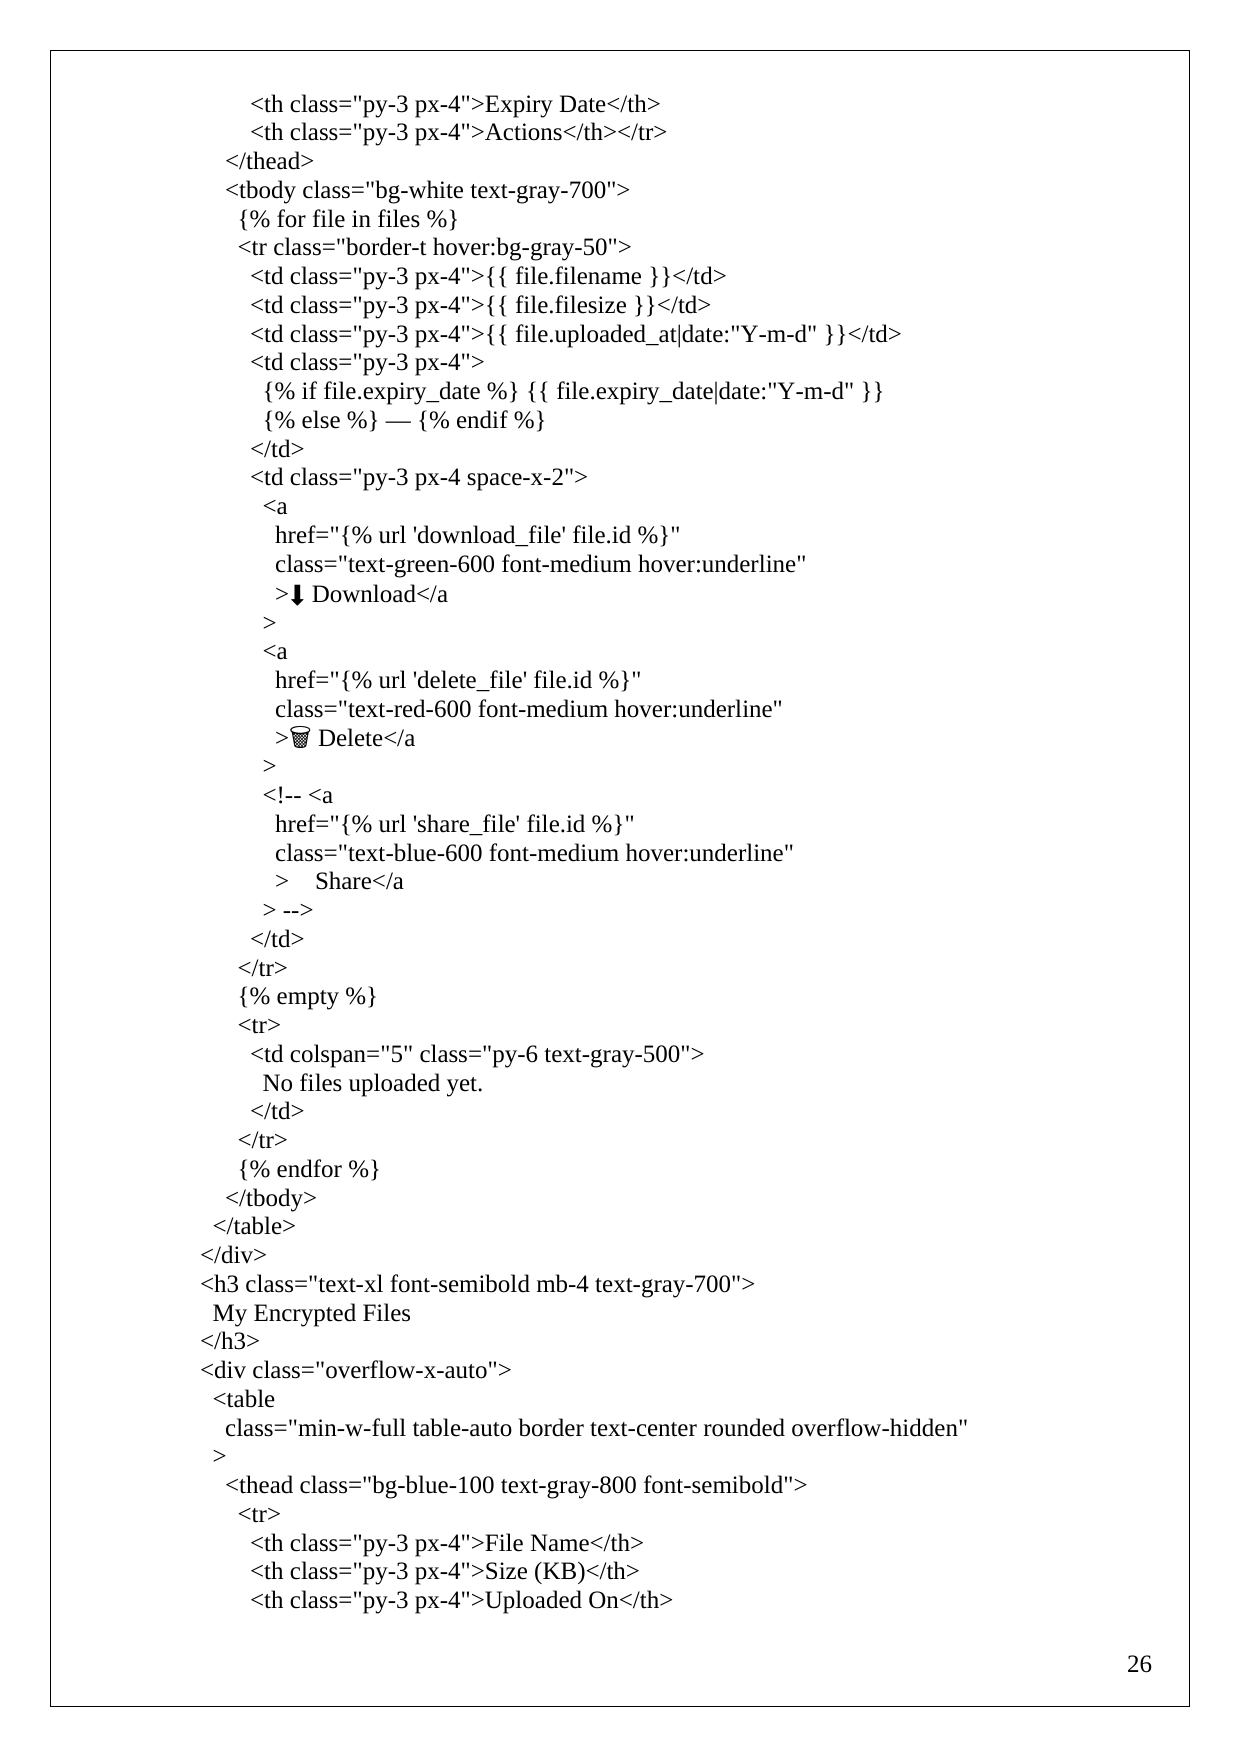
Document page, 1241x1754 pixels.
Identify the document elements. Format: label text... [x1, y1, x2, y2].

text </tr> [150, 953, 1152, 981]
text <div class="overflow-x-auto"> [150, 1355, 1152, 1384]
text <th class="py-3 px-4">Size (KB)</th> [150, 1556, 1152, 1585]
text class="text-green-600 font-medium hover:underline" [150, 549, 1152, 577]
text <a [150, 636, 1152, 665]
text {% if file.expiry_date %} {{ file.expiry_date|date:"Y-m-d" }} [150, 376, 1152, 405]
text {% empty %} [150, 981, 1152, 1010]
text <td class="py-3 px-4">{{ file.uploaded_at|date:"Y-m-d" }}</td> [150, 319, 1152, 347]
text href="{% url 'download_file' file.id %}" [150, 520, 1152, 549]
text > [150, 751, 1152, 780]
text </td> [150, 924, 1152, 953]
text <h3 class="text-xl font-semibold mb-4 text-gray-700"> [150, 1269, 1152, 1298]
text > [150, 1441, 1152, 1470]
text No files uploaded yet. [150, 1068, 1152, 1096]
text {% else %} — {% endif %} [150, 405, 1152, 434]
text <td class="py-3 px-4 space-x-2"> [150, 462, 1152, 491]
text <table [150, 1384, 1152, 1413]
text {% for file in files %} [150, 204, 1152, 232]
text My Encrypted Files [150, 1298, 1152, 1326]
text >🔗 Share</a [150, 866, 1152, 895]
text class="text-red-600 font-medium hover:underline" [150, 694, 1152, 723]
text <th class="py-3 px-4">Uploaded On</th> [150, 1585, 1152, 1614]
text <!-- <a [150, 780, 1152, 809]
text <tr> [150, 1010, 1152, 1039]
text </tbody> [150, 1183, 1152, 1211]
text </tr> [150, 1125, 1152, 1154]
text <td colspan="5" class="py-6 text-gray-500"> [150, 1039, 1152, 1068]
text </div> [150, 1240, 1152, 1269]
text <td class="py-3 px-4">{{ file.filename }}</td> [150, 261, 1152, 290]
text </td> [150, 1096, 1152, 1125]
text <tr class="border-t hover:bg-gray-50"> [150, 232, 1152, 261]
text <td class="py-3 px-4">{{ file.filesize }}</td> [150, 290, 1152, 319]
text <tbody class="bg-white text-gray-700"> [150, 175, 1152, 204]
text </h3> [150, 1326, 1152, 1355]
text <tr> [150, 1499, 1152, 1528]
text <a [150, 491, 1152, 520]
text <th class="py-3 px-4">File Name</th> [150, 1528, 1152, 1556]
text href="{% url 'delete_file' file.id %}" [150, 665, 1152, 694]
text href="{% url 'share_file' file.id %}" [150, 809, 1152, 838]
text </table> [150, 1211, 1152, 1240]
text </thead> [150, 146, 1152, 175]
text >🗑 Delete</a [150, 723, 1152, 751]
text <thead class="bg-blue-100 text-gray-800 font-semibold"> [150, 1470, 1152, 1499]
text </td> [150, 434, 1152, 462]
text <th class="py-3 px-4">Expiry Date</th> [150, 89, 1152, 117]
text <th class="py-3 px-4">Actions</th></tr> [150, 117, 1152, 146]
text class="min-w-full table-auto border text-center rounded overflow-hidden" [150, 1413, 1152, 1441]
text > --> [150, 895, 1152, 924]
text class="text-blue-600 font-medium hover:underline" [150, 838, 1152, 866]
text > [150, 608, 1152, 636]
text >⬇ Download</a [150, 577, 1152, 608]
text <td class="py-3 px-4"> [150, 347, 1152, 376]
text {% endfor %} [150, 1154, 1152, 1183]
